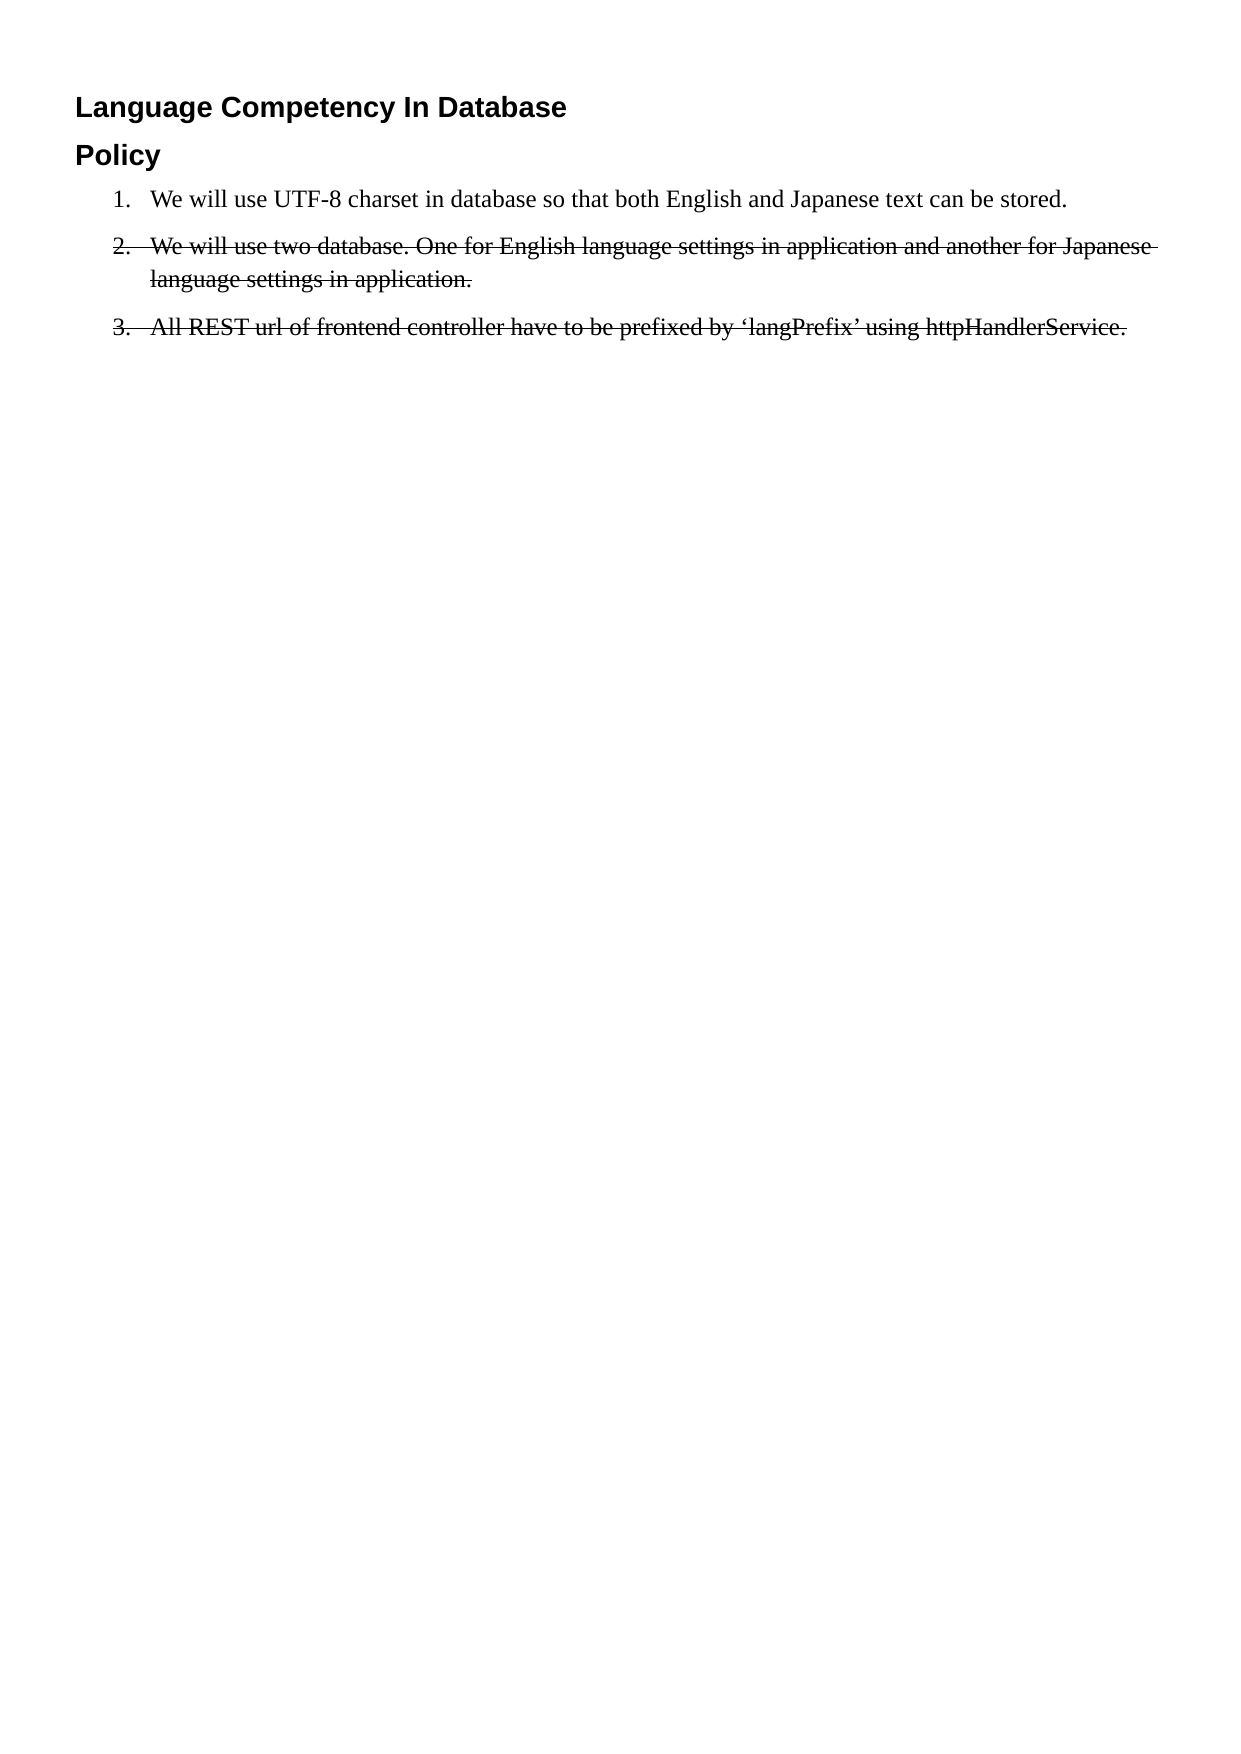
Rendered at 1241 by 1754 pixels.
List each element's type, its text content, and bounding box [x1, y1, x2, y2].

subtitle Language Competency In Database [75, 89, 1165, 123]
list All REST url of frontend controller have to be prefixed by ‘langPrefix’ using httpHandlerService. [112, 312, 1165, 341]
subtitle Policy [75, 138, 1165, 171]
list We will use two database. One for English language settings in application and another for Japanese language settings in application. [112, 231, 1165, 293]
list We will use UTF-8 charset in database so that both English and Japanese text can be stored. [112, 184, 1165, 212]
